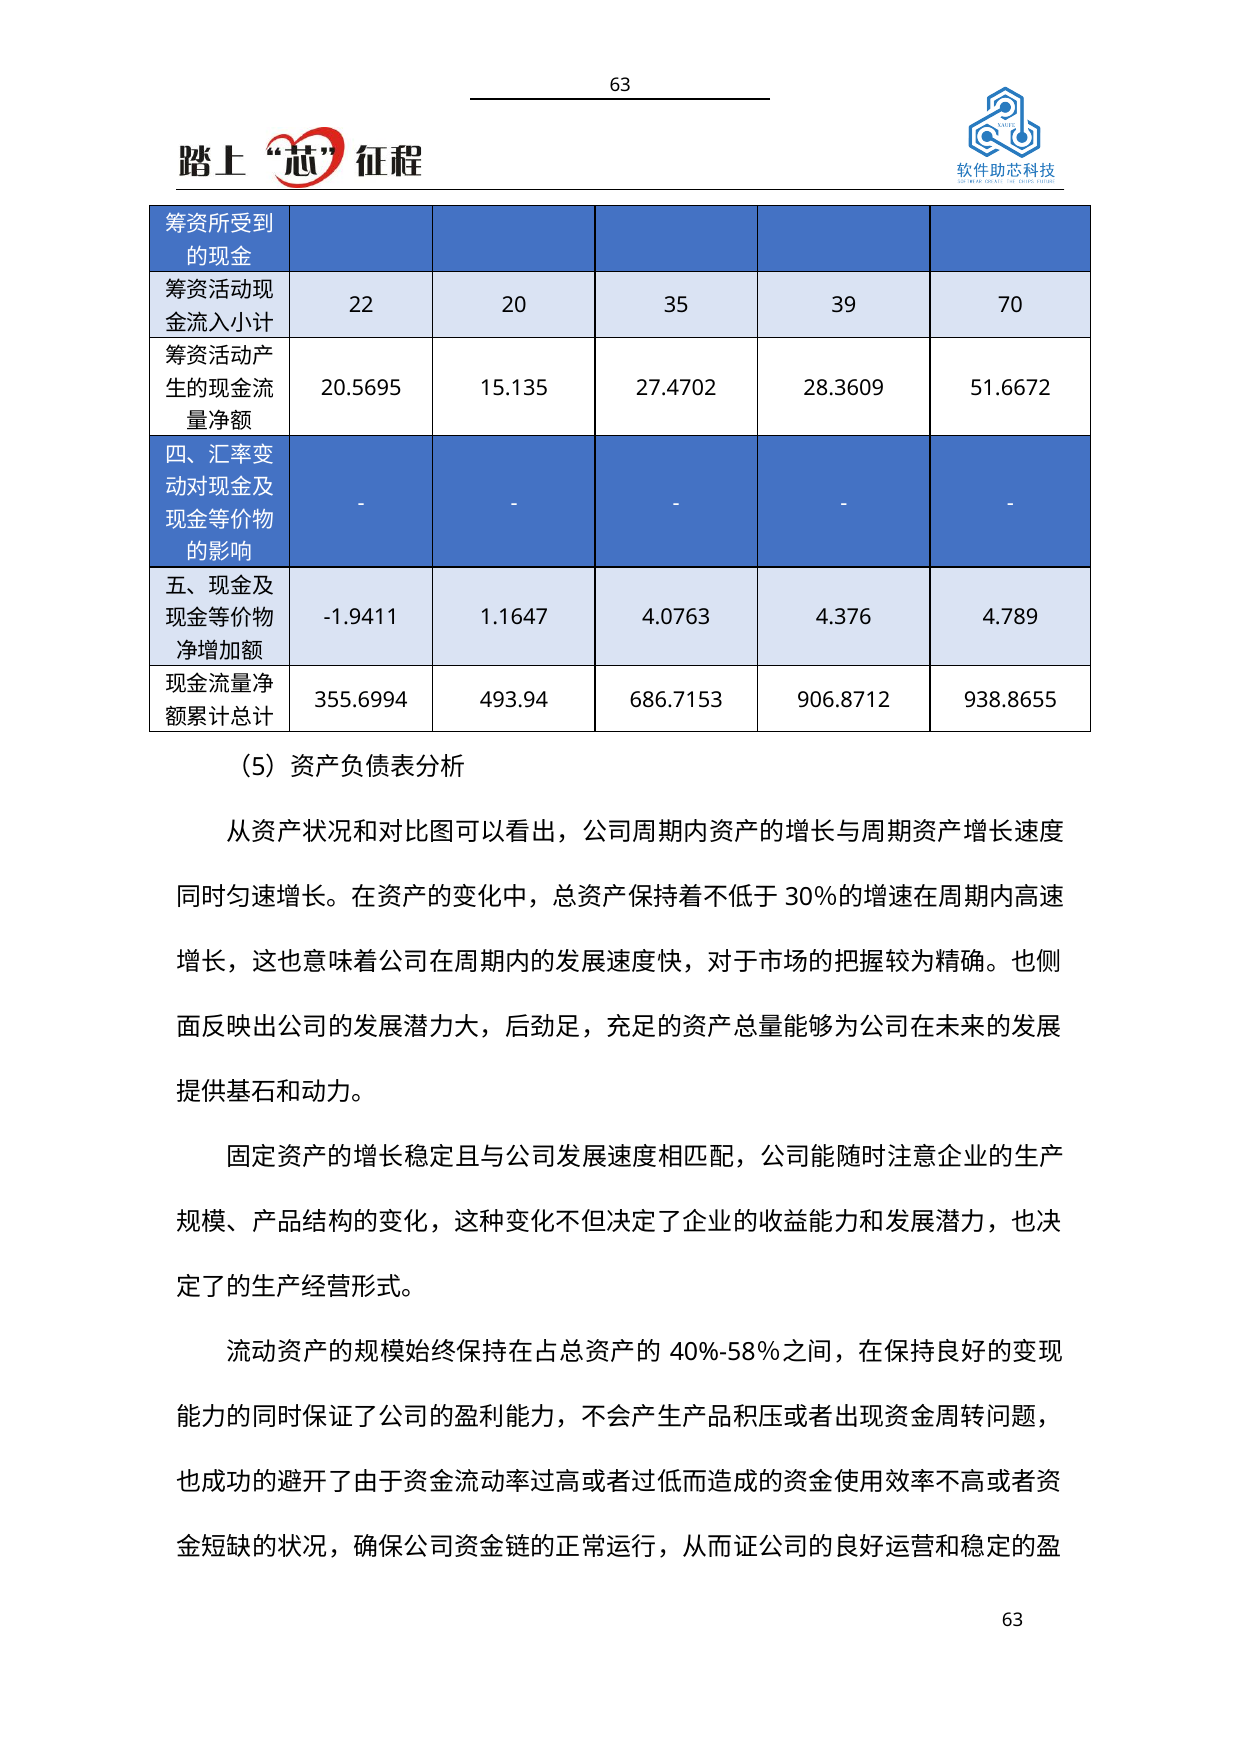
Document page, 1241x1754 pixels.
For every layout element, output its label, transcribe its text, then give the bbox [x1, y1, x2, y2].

picture [178, 127, 422, 188]
table_cell 906.8712 [758, 666, 929, 731]
table_cell 39 [758, 206, 929, 271]
picture [945, 83, 1065, 187]
table_cell 四、汇率变动对现金及现金等价物的影响 [150, 436, 289, 566]
table_cell 4.0763 [596, 568, 757, 665]
table_cell 筹资活动产生的现金流量净额 [150, 338, 289, 435]
table_cell 4.376 [758, 568, 929, 665]
table_cell 20 [433, 206, 594, 271]
table_cell 吸收权益性筹资所受到的现金 [150, 206, 289, 271]
table_cell 35 [596, 206, 757, 271]
table_cell 355.6994 [290, 666, 432, 731]
text （5）资产负债表分析 [176, 732, 1064, 797]
table_cell - [290, 436, 432, 566]
table_cell 70 [931, 272, 1090, 337]
table_cell 1.1647 [433, 568, 594, 665]
table_cell 35 [596, 272, 757, 337]
table_cell 20 [433, 272, 594, 337]
table_cell 20.5695 [290, 338, 432, 435]
table_cell 938.8655 [931, 666, 1090, 731]
table_cell 493.94 [433, 666, 594, 731]
table_cell 筹资活动现金流入小计 [150, 272, 289, 337]
table_cell - [931, 436, 1090, 566]
table_cell 五、现金及现金等价物净增加额 [150, 568, 289, 665]
table_cell 686.7153 [596, 666, 757, 731]
table_cell 28.3609 [758, 338, 929, 435]
table_cell - [596, 436, 757, 566]
table_cell 70 [931, 206, 1090, 271]
table_cell 39 [758, 272, 929, 337]
text 固定资产的增长稳定且与公司发展速度相匹配，公司能随时注意企业的生产规模、产品结构的变化，这种变化不但决定了企业的收益能力和发展潜力，也决定了的生产经营形式。 [176, 1122, 1064, 1317]
table_cell 22 [290, 206, 432, 271]
table_cell 4.789 [931, 568, 1090, 665]
table_cell - [433, 436, 594, 566]
table_cell 22 [290, 272, 432, 337]
table_cell 51.6672 [931, 338, 1090, 435]
table_cell 15.135 [433, 338, 594, 435]
table_cell -1.9411 [290, 568, 432, 665]
table_cell 27.4702 [596, 338, 757, 435]
text 流动资产的规模始终保持在占总资产的 40%-58％之间，在保持良好的变现能力的同时保证了公司的盈利能力，不会产生产品积压或者出现资金周转问题，也成功的避开了由于资金流动率过高或者过低而造成的资金使用效率不高或者资金短缺的状况，确保公司资金链的正常运行，从而证公司的良好运营和稳定的盈利能力。 [176, 1317, 1064, 1577]
table_cell - [758, 436, 929, 566]
text 从资产状况和对比图可以看出，公司周期内资产的增长与周期资产增长速度同时匀速增长。在资产的变化中，总资产保持着不低于 30％的增速在周期内高速增长，这也意味着公司在周期内的发展速度快，对于市场的把握较为精确。也侧面反映出公司的发展潜力大，后劲足，充足的资产总量能够为公司在未来的发展提供基石和动力。 [176, 797, 1064, 1122]
table_cell 现金流量净额累计总计 [150, 666, 289, 731]
